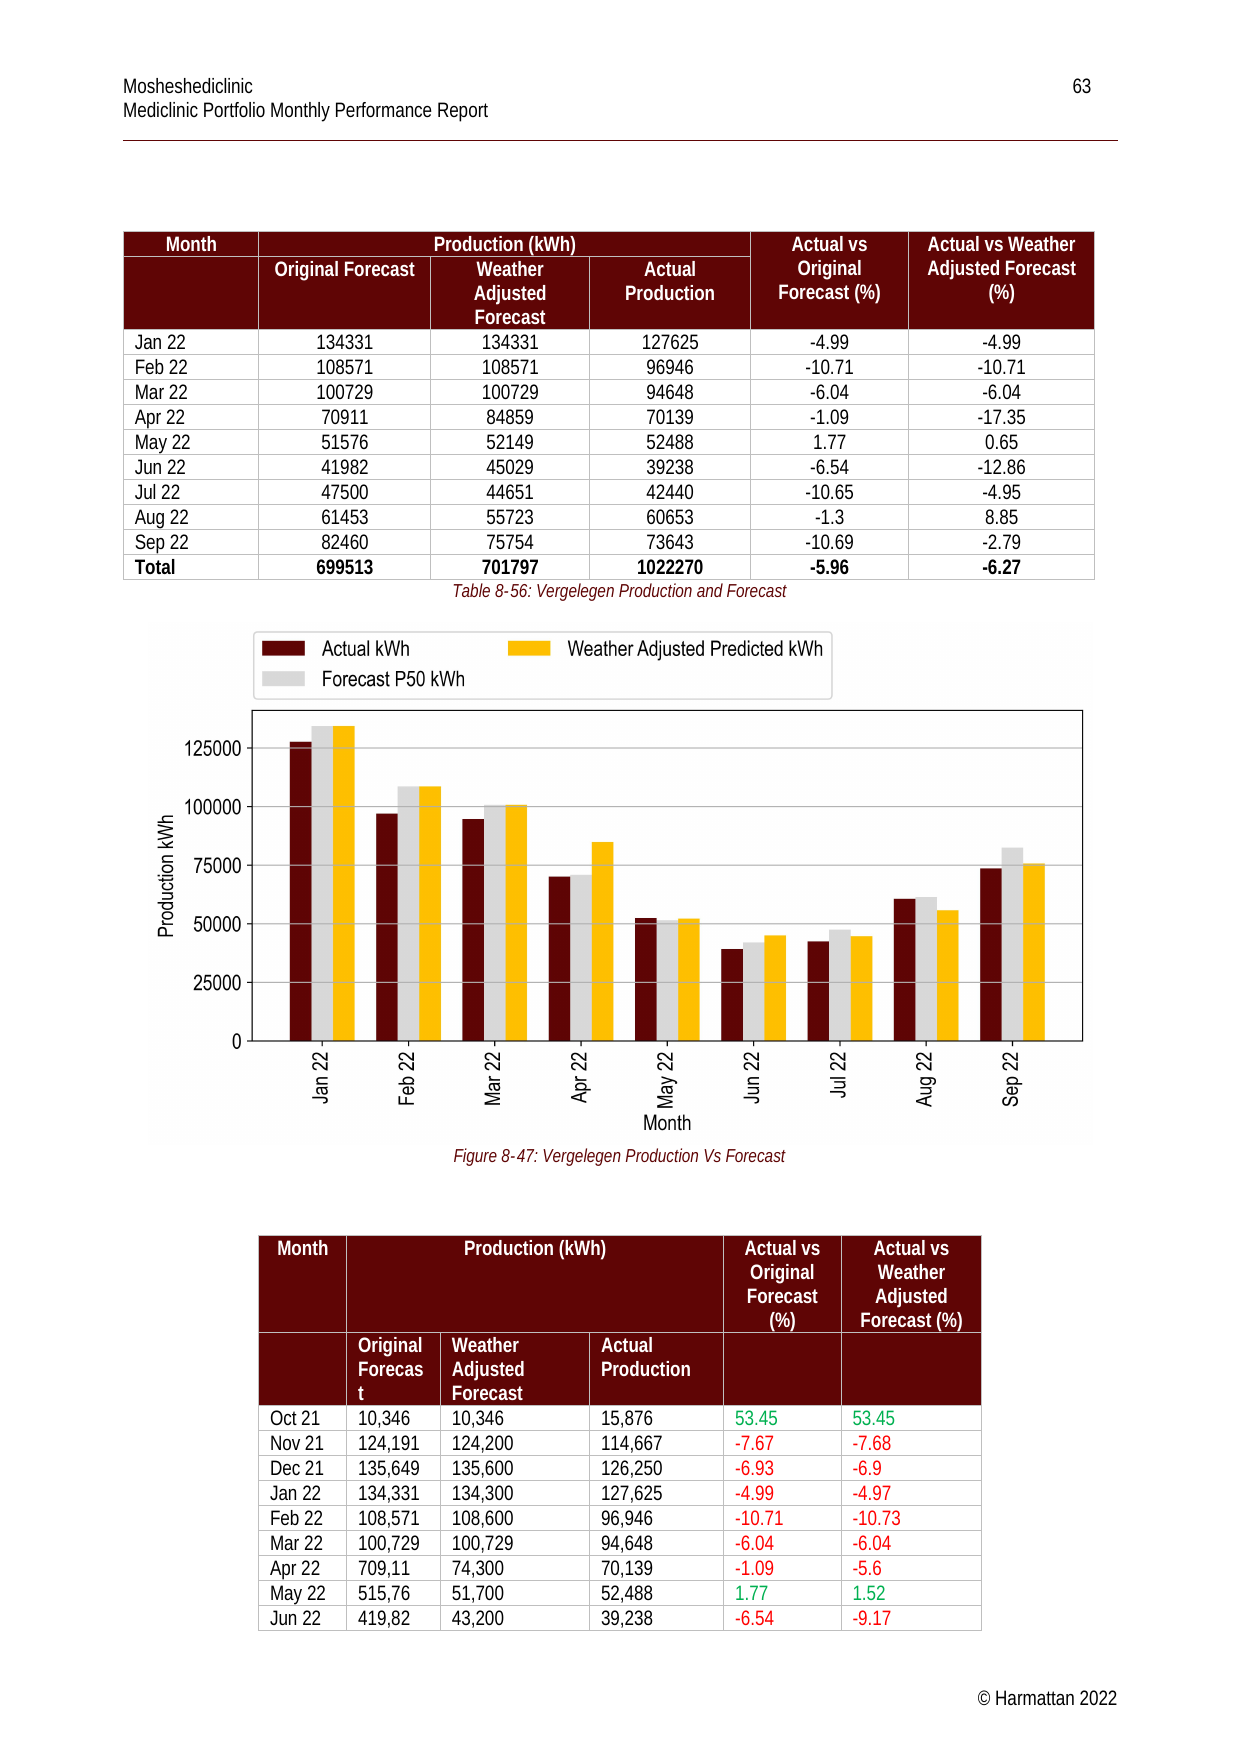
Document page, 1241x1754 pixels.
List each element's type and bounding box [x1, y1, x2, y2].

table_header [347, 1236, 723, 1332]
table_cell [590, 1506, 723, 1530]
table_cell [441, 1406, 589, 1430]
table_cell [590, 530, 750, 554]
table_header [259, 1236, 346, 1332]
table_cell [590, 555, 750, 579]
table_cell [751, 480, 908, 504]
table_cell [431, 405, 589, 429]
table_cell [751, 555, 908, 579]
table_cell [259, 405, 430, 429]
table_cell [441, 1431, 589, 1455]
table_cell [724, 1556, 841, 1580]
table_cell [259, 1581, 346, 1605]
table_cell [590, 380, 750, 404]
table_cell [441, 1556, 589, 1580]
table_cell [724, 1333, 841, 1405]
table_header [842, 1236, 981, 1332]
table_header [751, 232, 908, 329]
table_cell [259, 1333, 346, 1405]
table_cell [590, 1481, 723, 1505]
table_cell [431, 430, 589, 454]
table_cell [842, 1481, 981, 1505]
table_cell [431, 555, 589, 579]
table_cell [751, 430, 908, 454]
table_header [259, 232, 750, 256]
table_header [909, 232, 1094, 329]
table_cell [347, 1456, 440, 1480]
table_cell [124, 330, 258, 354]
table_cell [124, 430, 258, 454]
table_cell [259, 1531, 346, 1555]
table_cell [909, 555, 1094, 579]
table_cell [909, 355, 1094, 379]
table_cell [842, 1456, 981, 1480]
table_cell [590, 430, 750, 454]
table_cell [259, 455, 430, 479]
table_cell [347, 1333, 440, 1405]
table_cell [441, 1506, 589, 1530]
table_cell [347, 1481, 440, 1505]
table_cell [124, 380, 258, 404]
table_cell [124, 405, 258, 429]
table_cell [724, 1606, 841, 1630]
table_header [124, 232, 258, 256]
table_cell [909, 405, 1094, 429]
table_cell [590, 257, 750, 329]
table_cell [590, 405, 750, 429]
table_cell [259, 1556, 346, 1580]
table_cell [431, 355, 589, 379]
table_cell [124, 505, 258, 529]
table_cell [259, 480, 430, 504]
table_cell [124, 555, 258, 579]
table_cell [259, 505, 430, 529]
table_cell [259, 555, 430, 579]
table_cell [431, 257, 589, 329]
table_cell [259, 330, 430, 354]
table_cell [259, 530, 430, 554]
table_cell [259, 355, 430, 379]
table_cell [590, 455, 750, 479]
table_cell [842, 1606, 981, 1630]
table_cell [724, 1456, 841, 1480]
table_cell [909, 530, 1094, 554]
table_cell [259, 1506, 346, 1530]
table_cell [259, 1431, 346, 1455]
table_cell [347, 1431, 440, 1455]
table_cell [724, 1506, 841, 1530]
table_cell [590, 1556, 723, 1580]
table_cell [909, 330, 1094, 354]
table_cell [751, 330, 908, 354]
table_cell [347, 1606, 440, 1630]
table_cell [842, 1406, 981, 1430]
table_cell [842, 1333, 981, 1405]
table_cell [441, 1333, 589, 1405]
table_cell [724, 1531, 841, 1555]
table_cell [909, 430, 1094, 454]
table_cell [124, 257, 258, 329]
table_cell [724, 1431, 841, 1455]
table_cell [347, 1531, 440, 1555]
table_cell [431, 480, 589, 504]
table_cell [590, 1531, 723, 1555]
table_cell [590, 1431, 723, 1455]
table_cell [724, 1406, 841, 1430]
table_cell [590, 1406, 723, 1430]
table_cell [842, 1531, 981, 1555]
table_cell [124, 455, 258, 479]
table_cell [751, 355, 908, 379]
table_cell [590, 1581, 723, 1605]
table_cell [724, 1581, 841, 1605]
table_cell [124, 530, 258, 554]
table_cell [909, 455, 1094, 479]
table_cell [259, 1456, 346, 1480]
table_cell [431, 505, 589, 529]
table_cell [590, 355, 750, 379]
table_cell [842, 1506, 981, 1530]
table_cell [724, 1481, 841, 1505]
table_cell [751, 380, 908, 404]
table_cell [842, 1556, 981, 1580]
table_cell [431, 455, 589, 479]
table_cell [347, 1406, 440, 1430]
table_cell [909, 480, 1094, 504]
table_cell [124, 355, 258, 379]
table_cell [590, 480, 750, 504]
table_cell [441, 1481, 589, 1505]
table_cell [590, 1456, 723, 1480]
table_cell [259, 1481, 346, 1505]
table_cell [259, 380, 430, 404]
table_cell [751, 455, 908, 479]
table_cell [124, 480, 258, 504]
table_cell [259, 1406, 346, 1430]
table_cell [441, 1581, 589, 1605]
picture [147, 622, 1093, 1145]
table_cell [431, 530, 589, 554]
table_cell [751, 405, 908, 429]
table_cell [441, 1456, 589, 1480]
table_cell [909, 505, 1094, 529]
table_cell [431, 380, 589, 404]
table_cell [590, 505, 750, 529]
table_cell [751, 530, 908, 554]
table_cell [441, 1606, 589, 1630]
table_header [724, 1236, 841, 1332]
table_cell [259, 430, 430, 454]
table_cell [751, 505, 908, 529]
table_cell [909, 380, 1094, 404]
table_cell [590, 330, 750, 354]
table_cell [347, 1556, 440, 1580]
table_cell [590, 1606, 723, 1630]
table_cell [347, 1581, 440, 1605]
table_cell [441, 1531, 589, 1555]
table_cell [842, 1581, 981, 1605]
table_cell [431, 330, 589, 354]
table_cell [259, 257, 430, 329]
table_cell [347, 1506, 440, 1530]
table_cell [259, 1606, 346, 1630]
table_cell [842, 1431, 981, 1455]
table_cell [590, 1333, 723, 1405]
